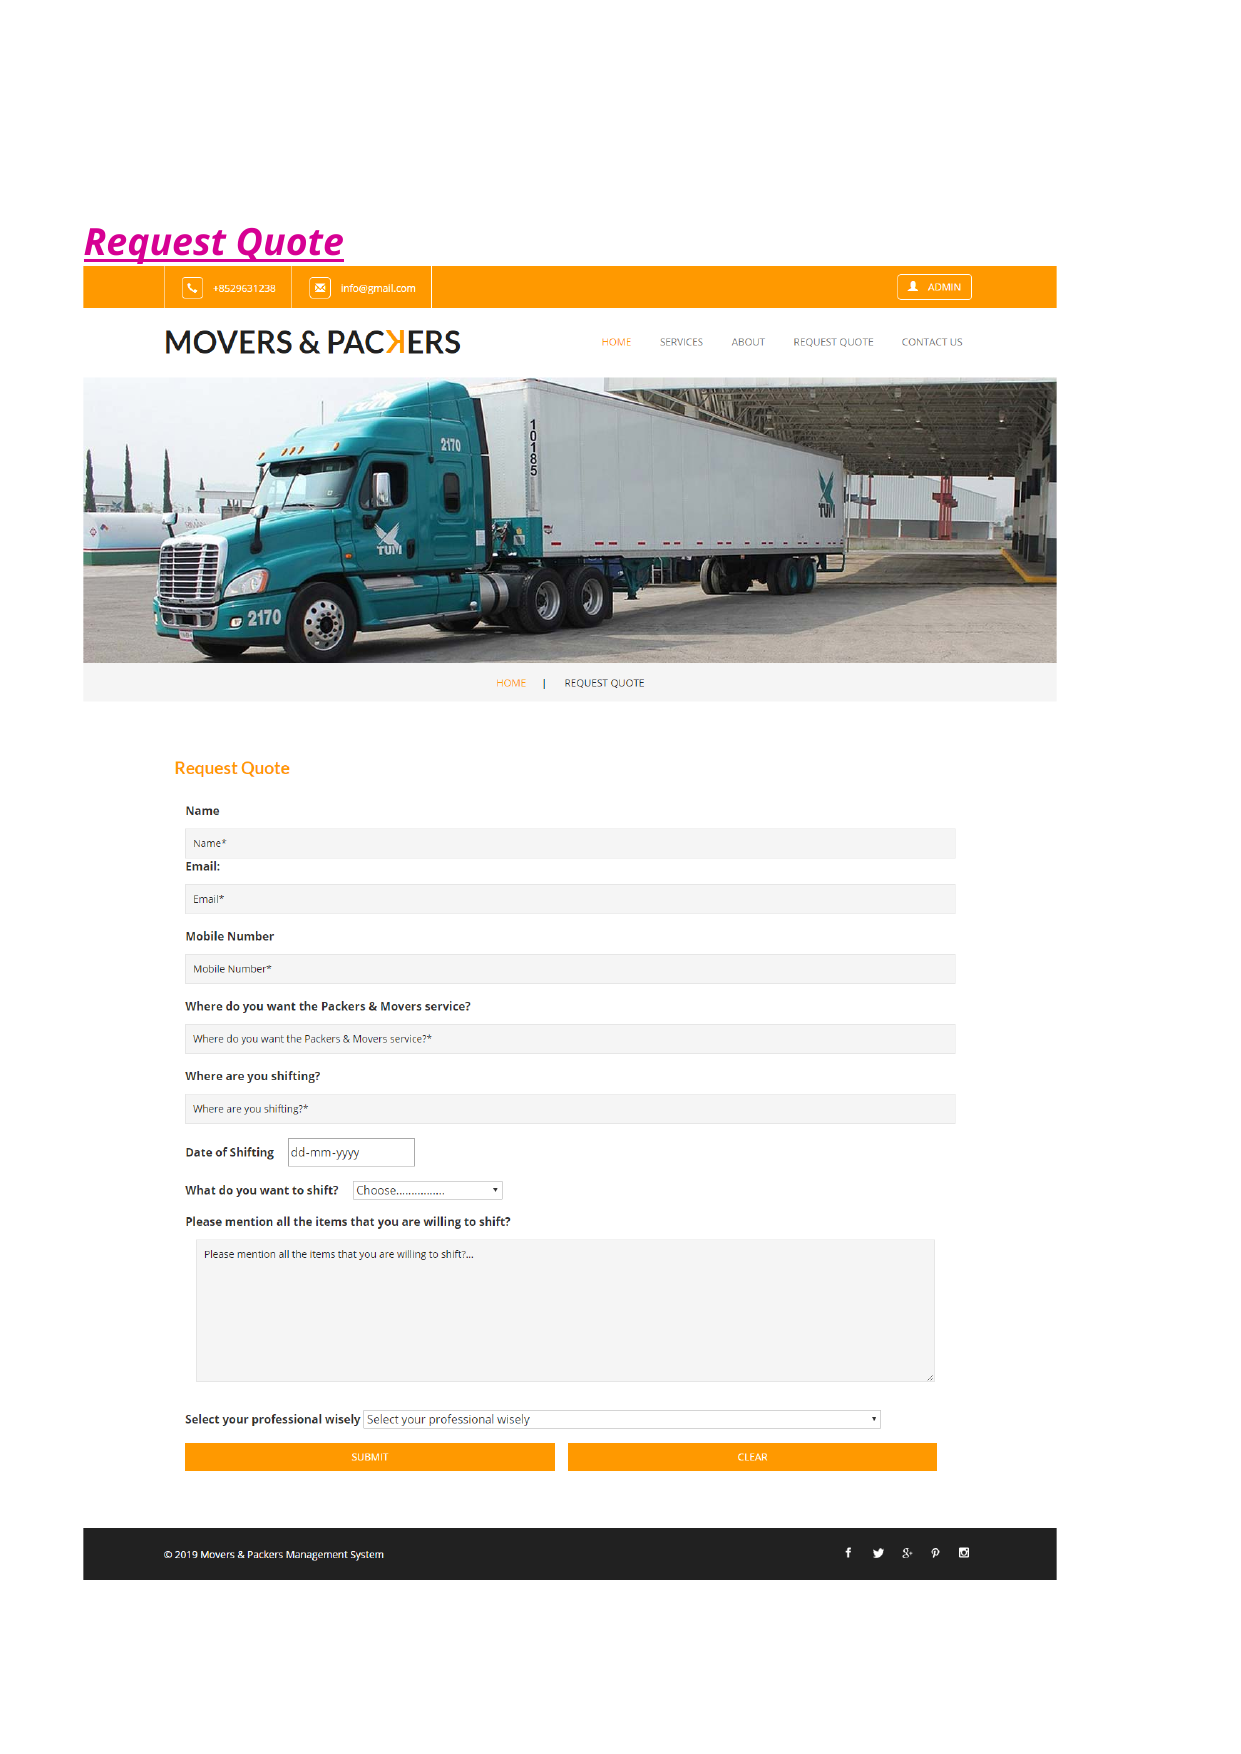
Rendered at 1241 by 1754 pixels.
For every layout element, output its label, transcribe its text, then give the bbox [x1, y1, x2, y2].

text Request Quote [83, 216, 1236, 267]
picture [83, 266, 1057, 1580]
